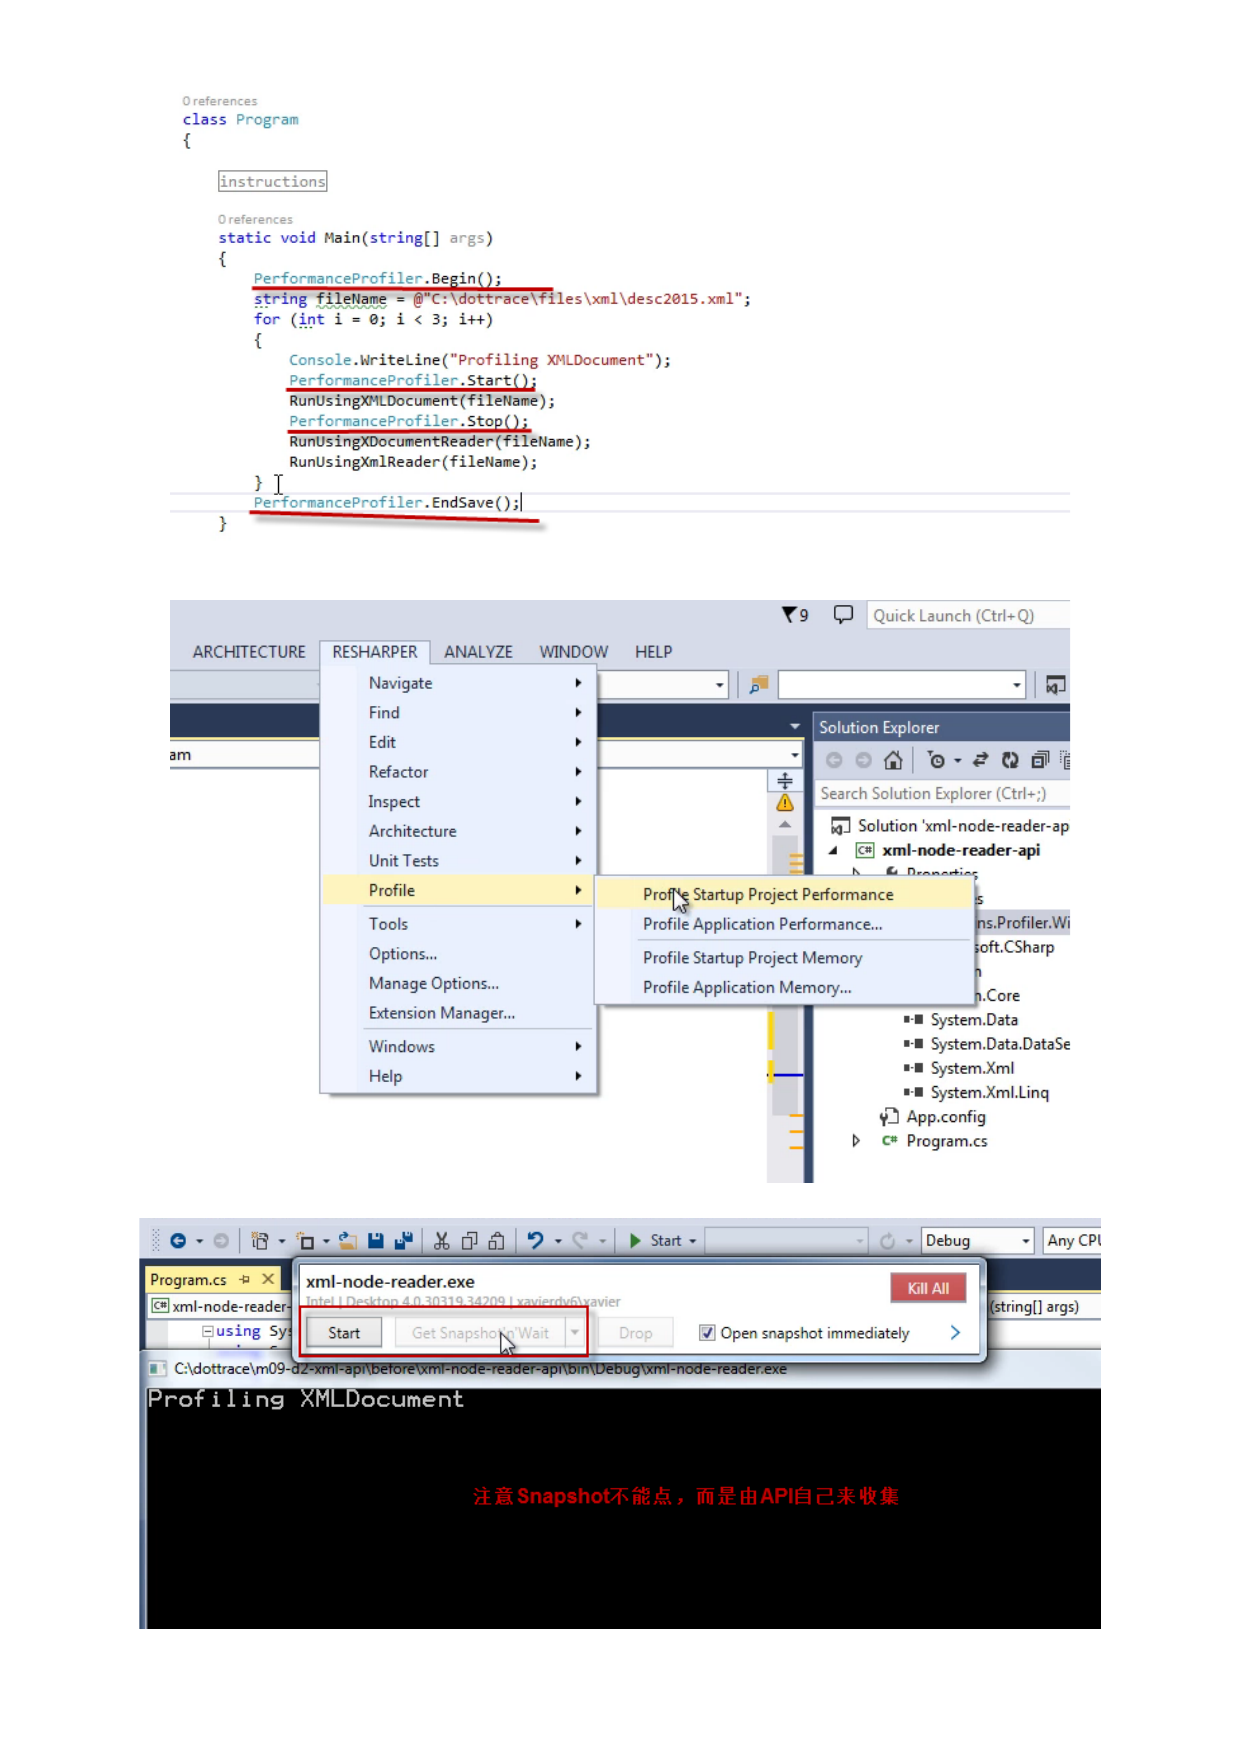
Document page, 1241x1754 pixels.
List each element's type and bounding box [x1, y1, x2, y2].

picture [170, 80, 1071, 551]
picture [139, 1218, 1101, 1629]
picture [170, 600, 1071, 1183]
